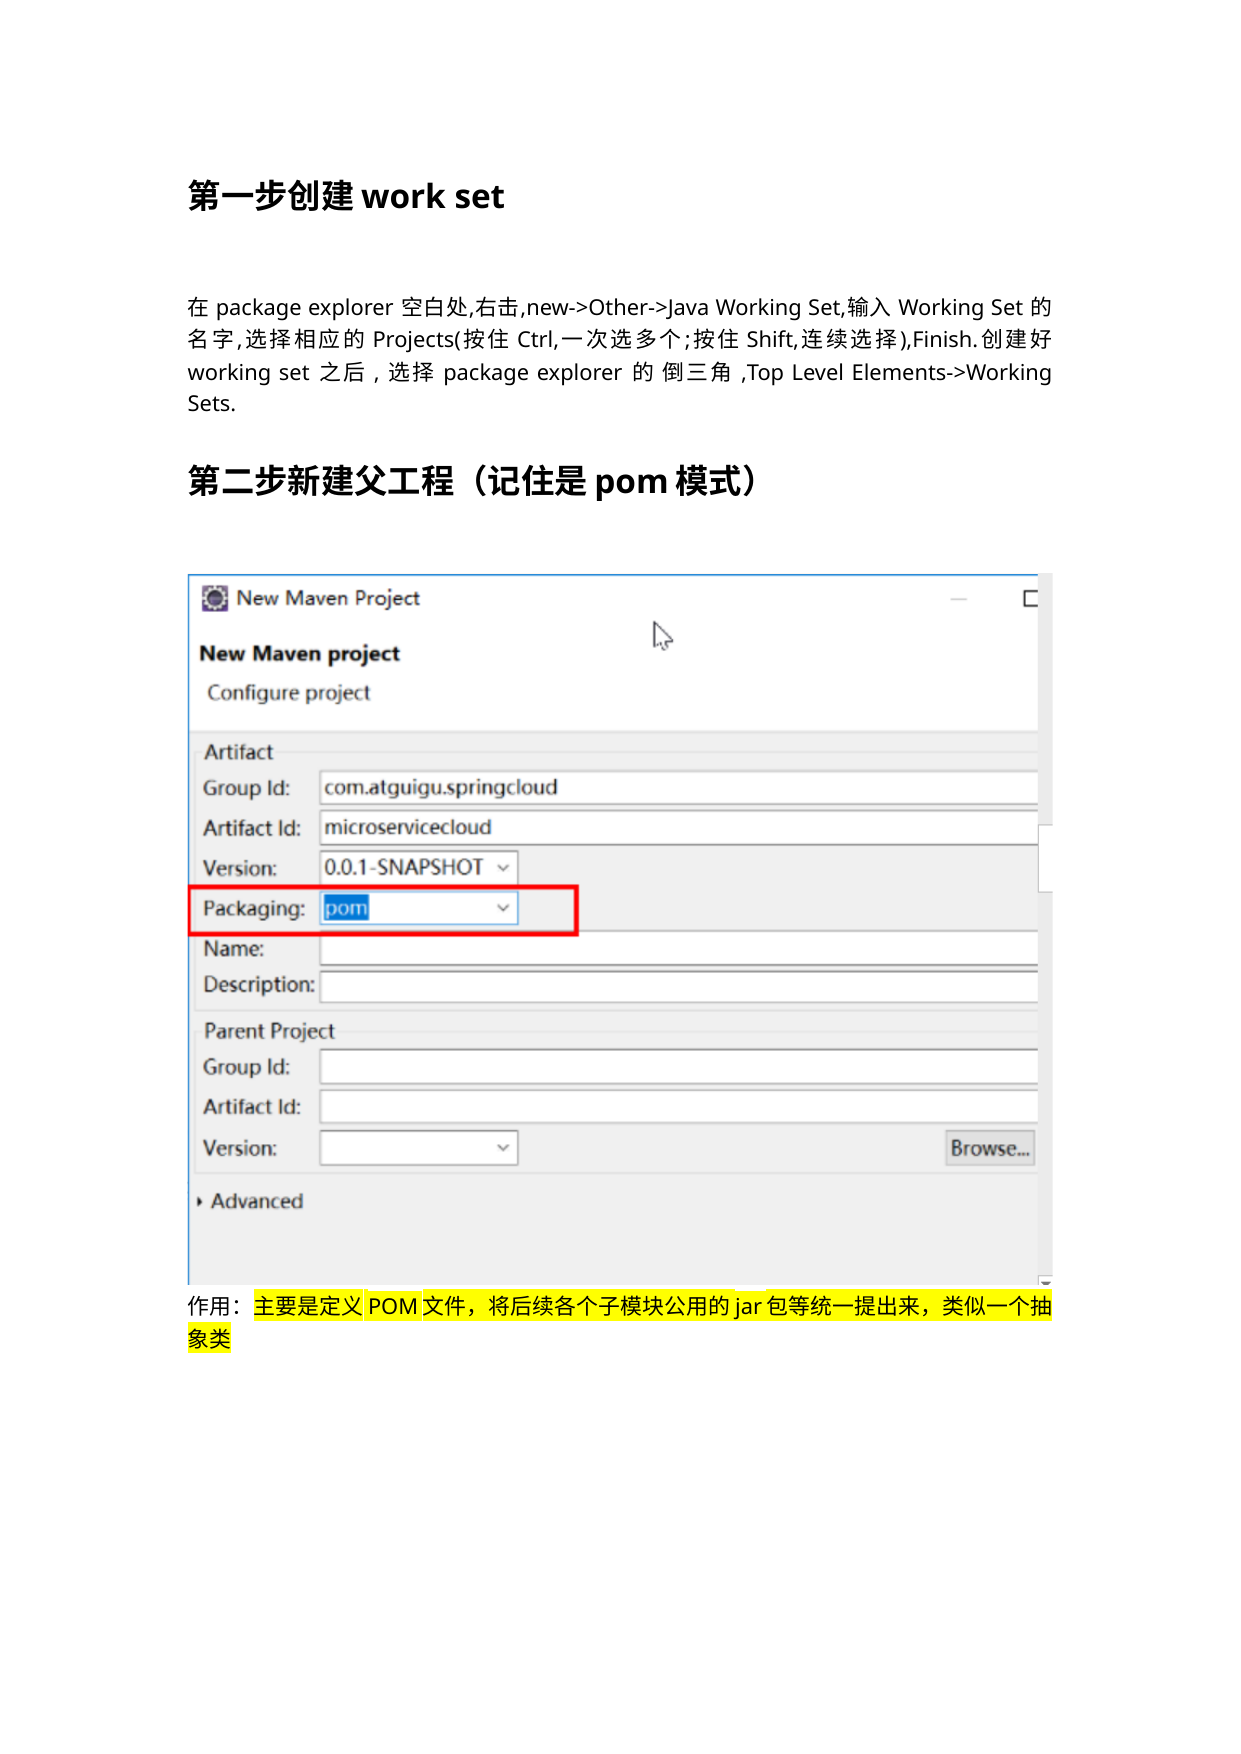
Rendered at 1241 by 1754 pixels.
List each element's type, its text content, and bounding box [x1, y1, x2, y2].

text 作用：主要是定义POM文件，将后续各个子模块公用的jar包等统一提出来，类似一个抽象类 [187, 1289, 1053, 1354]
picture [187, 573, 1053, 1285]
subtitle 第二步新建父工程（记住是pom模式） [187, 446, 1053, 511]
subtitle 第一步创建work set [187, 162, 1053, 227]
text 在 package explorer 空白处,右击,new->Other->Java Working Set,输入 Working Set 的名字,选择相应的Projects(按住Ctrl,一次选多个;按住Shift,连续选择),Finish.创建好 working set 之后 , 选择 package explorer 的 倒三角 ,Top Level Elements->Working Sets. [187, 289, 1053, 419]
